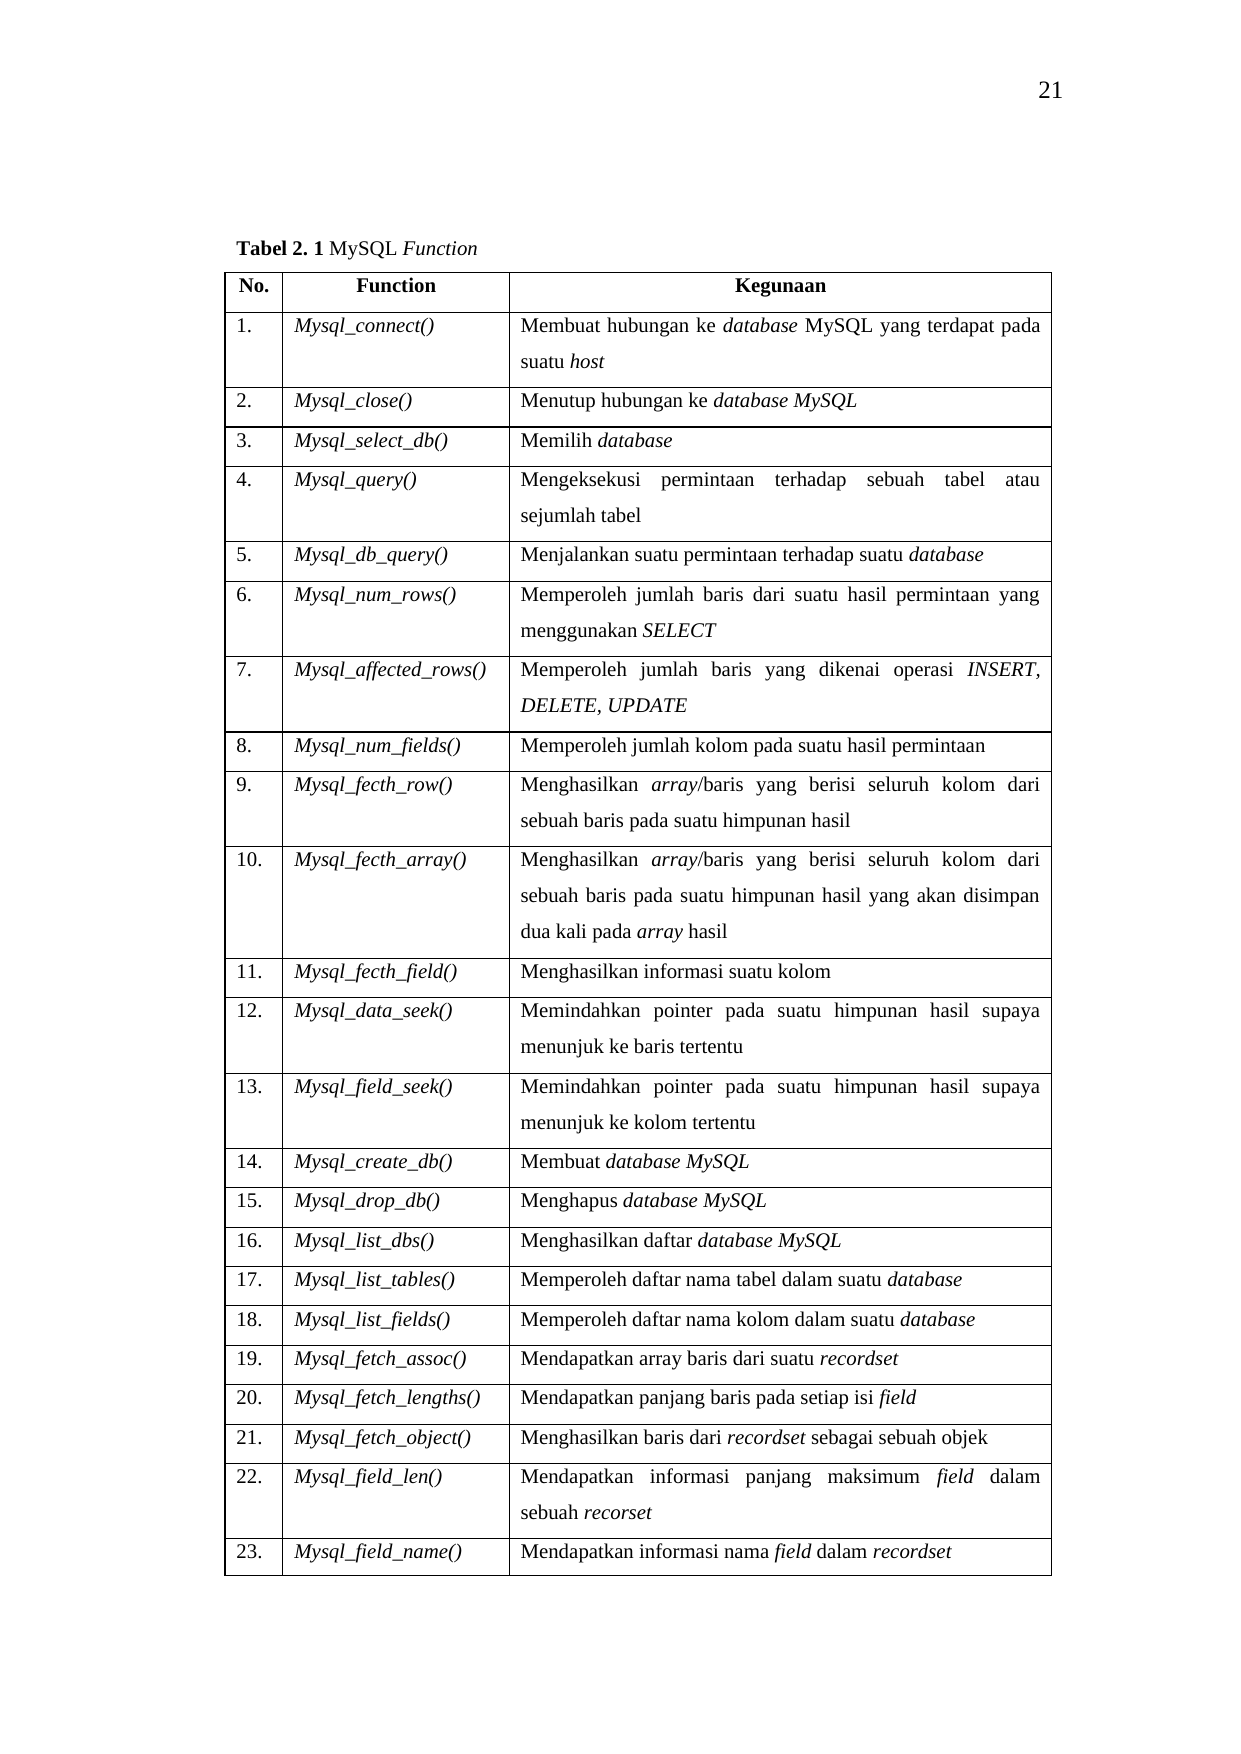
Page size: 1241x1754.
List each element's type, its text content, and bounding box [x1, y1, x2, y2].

table_cell [226, 1539, 282, 1575]
table_cell [226, 1074, 282, 1148]
text Tabel 2. 1 MySQL Function [236, 236, 1063, 260]
table_cell [226, 1425, 282, 1463]
table_cell Mysql_fecth_array() [283, 847, 509, 958]
table_cell Mysql_create_db() [283, 1149, 509, 1187]
table_header No. [226, 273, 282, 312]
table_cell Membuat hubungan ke database MySQL yang terdapat pada suatu host [510, 313, 1051, 387]
table_cell [226, 313, 282, 387]
table_cell Menjalankan suatu permintaan terhadap suatu database [510, 542, 1051, 581]
table_cell Menghapus database MySQL [510, 1188, 1051, 1227]
table_cell Mengeksekusi permintaan terhadap sebuah tabel atau sejumlah tabel [510, 467, 1051, 541]
table_cell Mysql_affected_rows() [283, 657, 509, 731]
table_cell Mysql_query() [283, 467, 509, 541]
table_cell Mysql_select_db() [283, 428, 509, 466]
table_cell [226, 847, 282, 958]
table_cell Mysql_fetch_assoc() [283, 1346, 509, 1384]
table_header Kegunaan [510, 273, 1051, 312]
table_cell [226, 1149, 282, 1187]
table_cell Mysql_db_query() [283, 542, 509, 581]
table_cell Memilih database [510, 428, 1051, 466]
table_cell Memperoleh daftar nama kolom dalam suatu database [510, 1306, 1051, 1345]
table_cell Mysql_field_len() [283, 1464, 509, 1538]
table_cell Menutup hubungan ke database MySQL [510, 388, 1051, 426]
table_cell Memperoleh jumlah baris dari suatu hasil permintaan yang menggunakan SELECT [510, 582, 1051, 656]
table_cell Mysql_field_name() [283, 1539, 509, 1575]
table_cell Mysql_connect() [283, 313, 509, 387]
table_cell [226, 772, 282, 846]
table_cell [226, 582, 282, 656]
table_cell Mysql_fecth_row() [283, 772, 509, 846]
table_cell Memperoleh daftar nama tabel dalam suatu database [510, 1267, 1051, 1305]
table_cell Memperoleh jumlah baris yang dikenai operasi INSERT, DELETE, UPDATE [510, 657, 1051, 731]
table_cell [226, 542, 282, 581]
table_cell Mysql_data_seek() [283, 998, 509, 1072]
table_cell [226, 959, 282, 997]
table_cell [226, 1346, 282, 1384]
table_cell [226, 1464, 282, 1538]
table_cell Mysql_fetch_lengths() [283, 1385, 509, 1423]
table_cell Mysql_close() [283, 388, 509, 426]
table_cell Mendapatkan panjang baris pada setiap isi field [510, 1385, 1051, 1423]
table_cell Memperoleh jumlah kolom pada suatu hasil permintaan [510, 733, 1051, 771]
table_cell Mysql_field_seek() [283, 1074, 509, 1148]
table_header Function [283, 273, 509, 312]
table_cell Membuat database MySQL [510, 1149, 1051, 1187]
table_cell Mysql_num_rows() [283, 582, 509, 656]
table_cell [226, 1188, 282, 1227]
table_cell [226, 733, 282, 771]
table_cell Mysql_list_dbs() [283, 1228, 509, 1266]
table_cell Menghasilkan array/baris yang berisi seluruh kolom dari sebuah baris pada suatu himpunan hasil yang akan disimpan dua kali pada array hasil [510, 847, 1051, 958]
table_cell Mysql_fecth_field() [283, 959, 509, 997]
table_cell Memindahkan pointer pada suatu himpunan hasil supaya menunjuk ke kolom tertentu [510, 1074, 1051, 1148]
table_cell [226, 428, 282, 466]
table_cell Menghasilkan array/baris yang berisi seluruh kolom dari sebuah baris pada suatu himpunan hasil [510, 772, 1051, 846]
table_cell [226, 388, 282, 426]
table_cell Menghasilkan informasi suatu kolom [510, 959, 1051, 997]
table_cell [226, 1385, 282, 1423]
table_cell Mendapatkan informasi panjang maksimum field dalam sebuah recorset [510, 1464, 1051, 1538]
table_cell Mysql_list_tables() [283, 1267, 509, 1305]
table_cell [226, 657, 282, 731]
table_cell Mysql_list_fields() [283, 1306, 509, 1345]
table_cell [510, 1539, 1051, 1575]
table_cell Memindahkan pointer pada suatu himpunan hasil supaya menunjuk ke baris tertentu [510, 998, 1051, 1072]
table_cell Mysql_drop_db() [283, 1188, 509, 1227]
table_cell [226, 467, 282, 541]
table_cell Mysql_num_fields() [283, 733, 509, 771]
table_cell Menghasilkan daftar database MySQL [510, 1228, 1051, 1266]
table_cell [226, 1306, 282, 1345]
table_cell [226, 998, 282, 1072]
table_cell [226, 1267, 282, 1305]
table_cell [226, 1228, 282, 1266]
table_cell Mysql_fetch_object() [283, 1425, 509, 1463]
table_cell Menghasilkan baris dari recordset sebagai sebuah objek [510, 1425, 1051, 1463]
table_cell Mendapatkan array baris dari suatu recordset [510, 1346, 1051, 1384]
